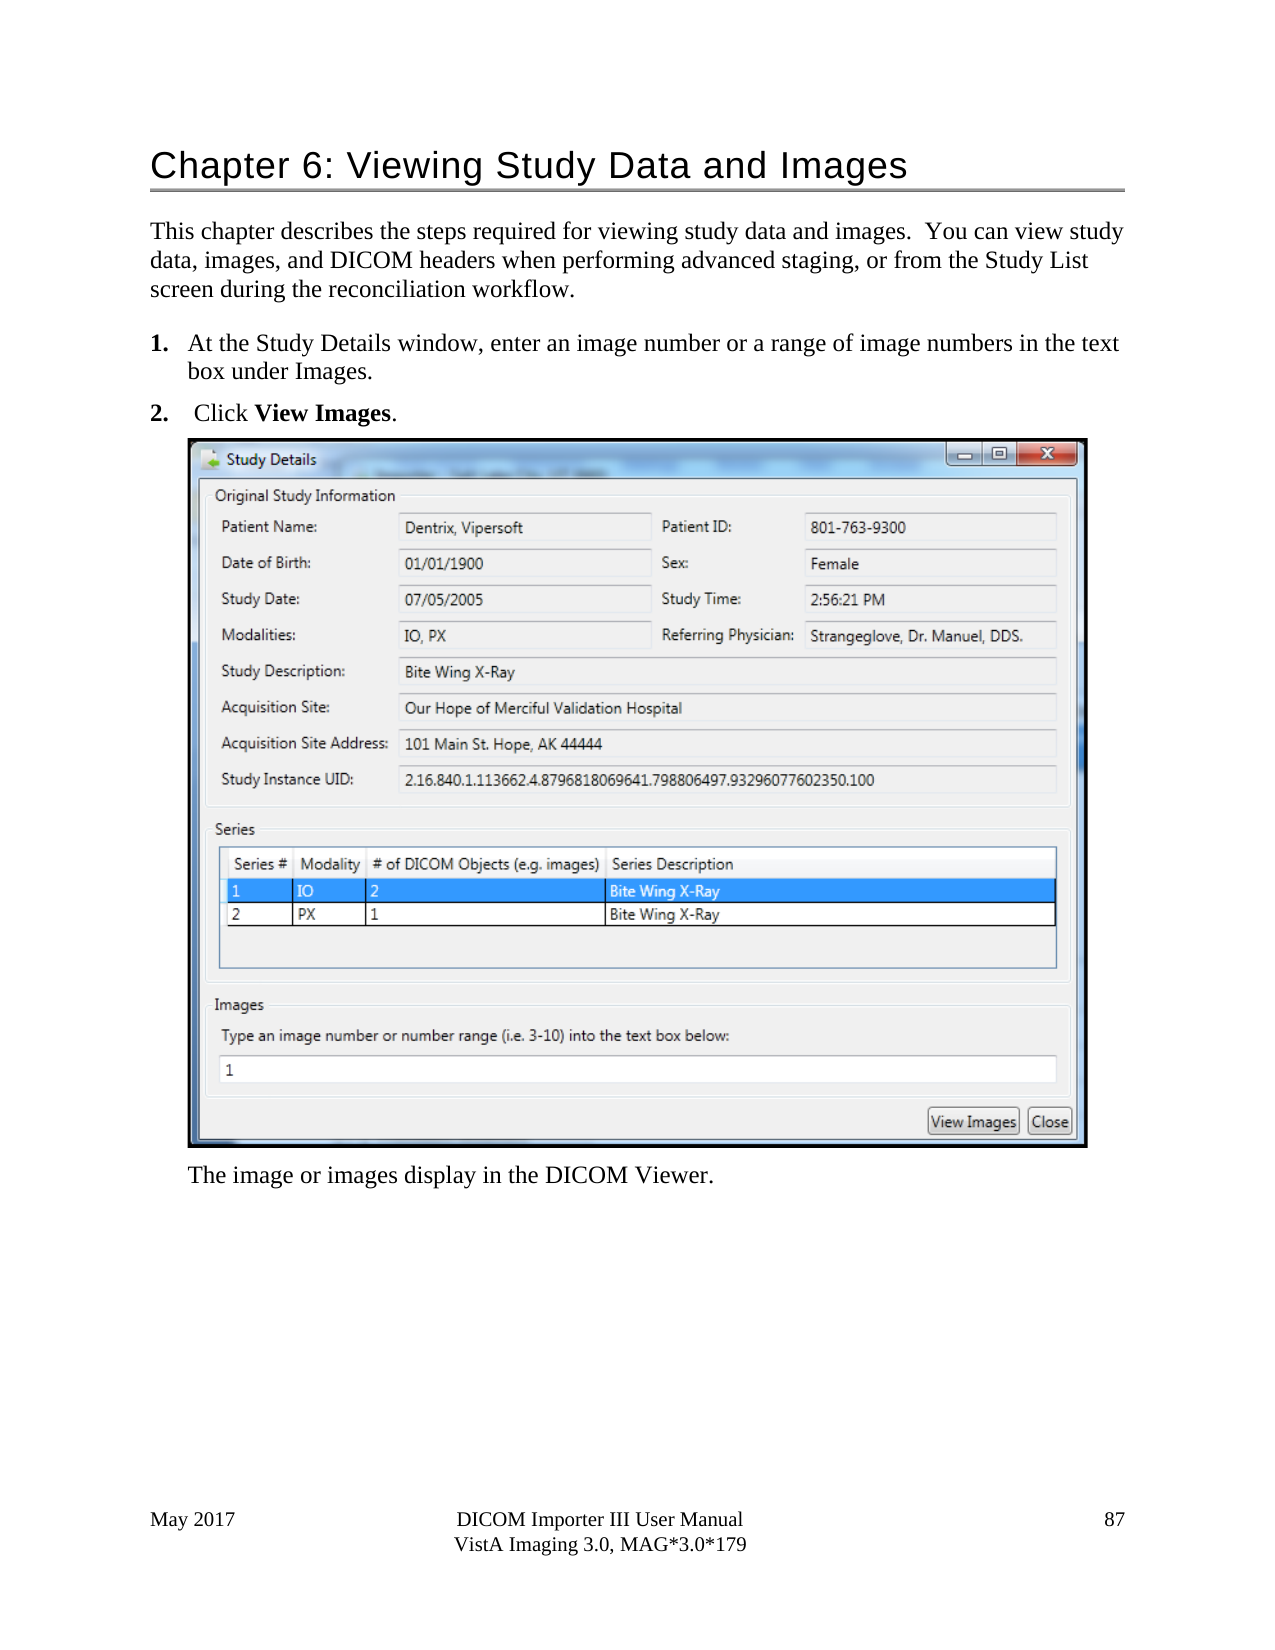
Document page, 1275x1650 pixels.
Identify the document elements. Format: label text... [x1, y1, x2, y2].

picture [187, 438, 1088, 1148]
text The image or images display in the DICOM Viewer. [187, 1161, 1125, 1189]
list At the Study Details window, enter an image number or a range of image numbers in the text box under Images. [150, 328, 1125, 385]
text This chapter describes the steps required for viewing study data and images. You can view study data, images, and DICOM headers when performing advanced staging, or from the Study List screen during the reconciliation workflow. [150, 216, 1125, 303]
subtitle Chapter 6: Viewing Study Data and Images [150, 143, 1125, 188]
list Click View Images. [150, 398, 1125, 426]
